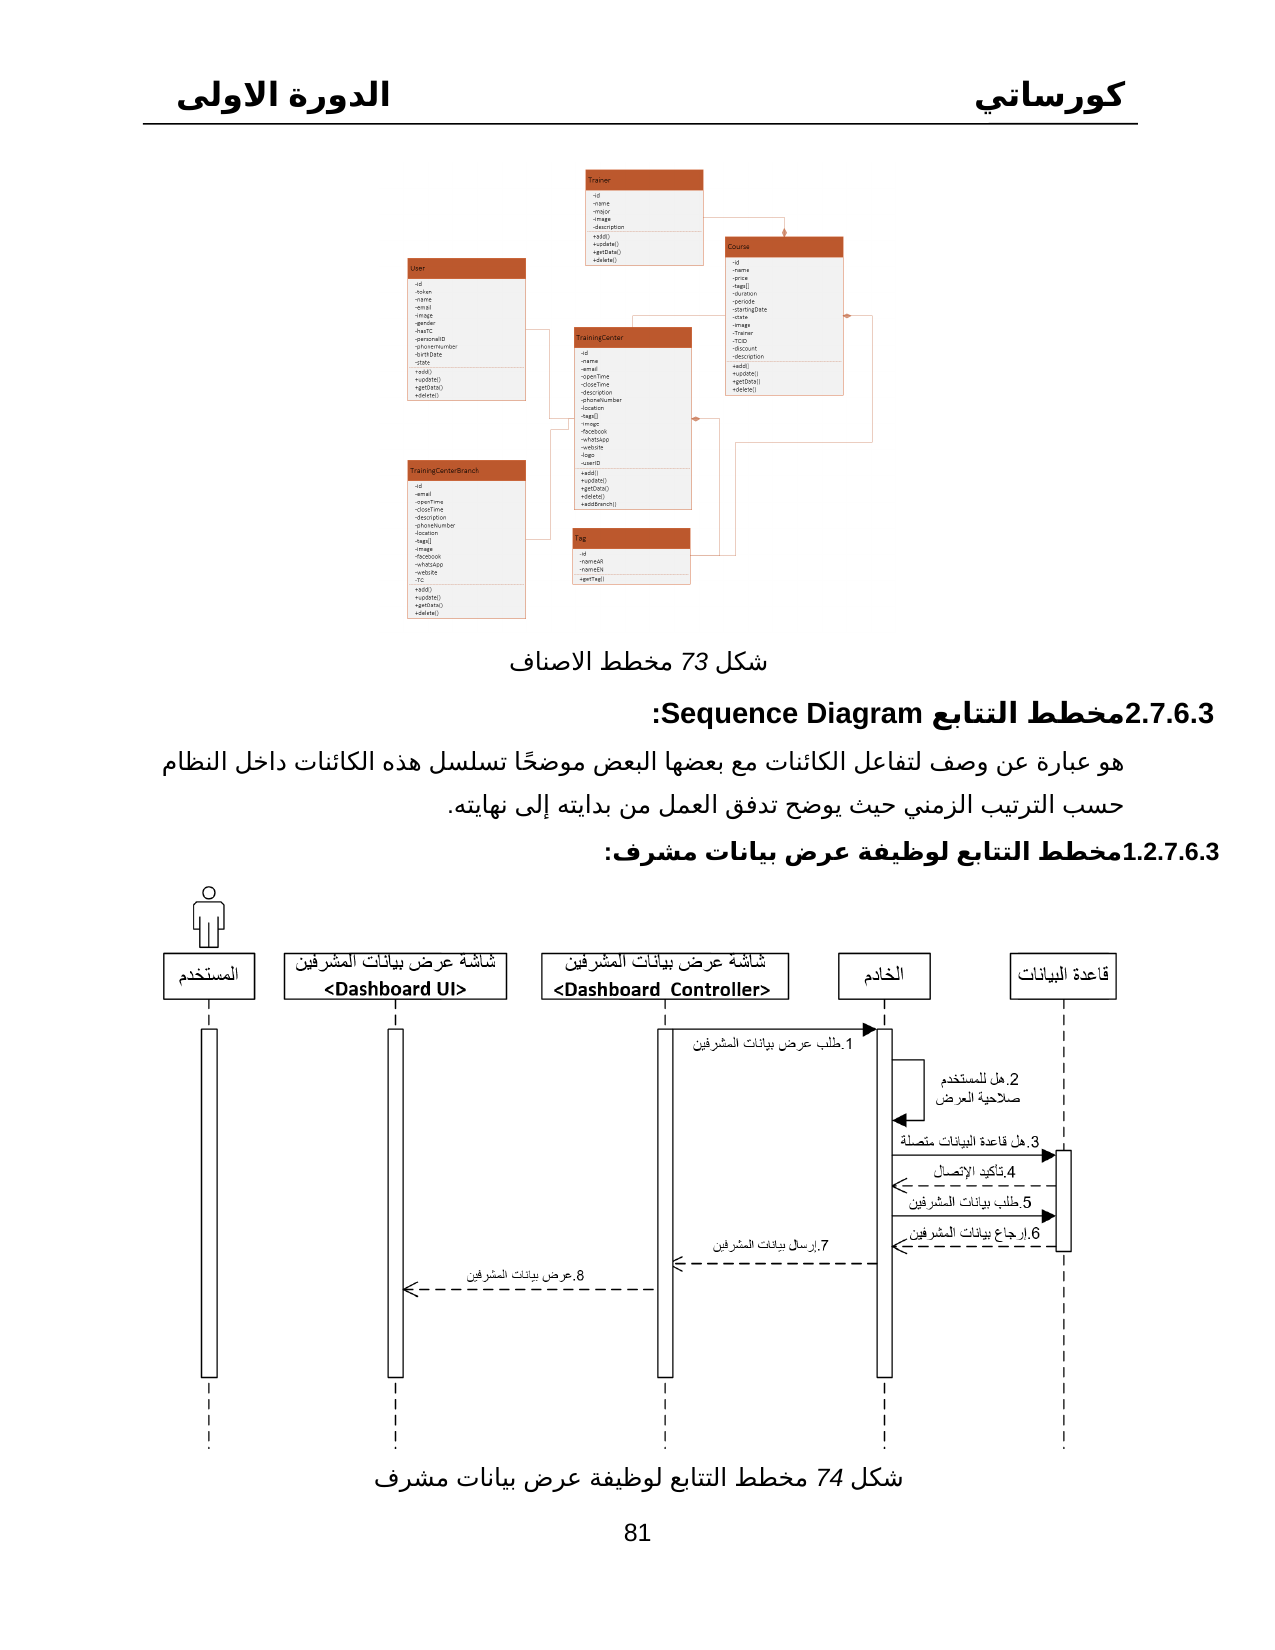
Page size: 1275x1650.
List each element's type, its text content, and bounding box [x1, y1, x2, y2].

picture [150, 880, 1125, 1449]
subtitle مخطط التتابع لوظيفة عرض بيانات مشرف: [150, 837, 1122, 866]
text هو عبارة عن وصف لتفاعل الكائنات مع بعضها البعض موضحًا تسلسل هذه الكائنات داخل النظام حسب الترتيب الزمني حيث يوضح تدفق العمل من بدايته إلى نهايته. [150, 747, 1125, 819]
subtitle مخطط التتابع Sequence Diagram: [150, 696, 1125, 730]
picture [379, 162, 896, 633]
